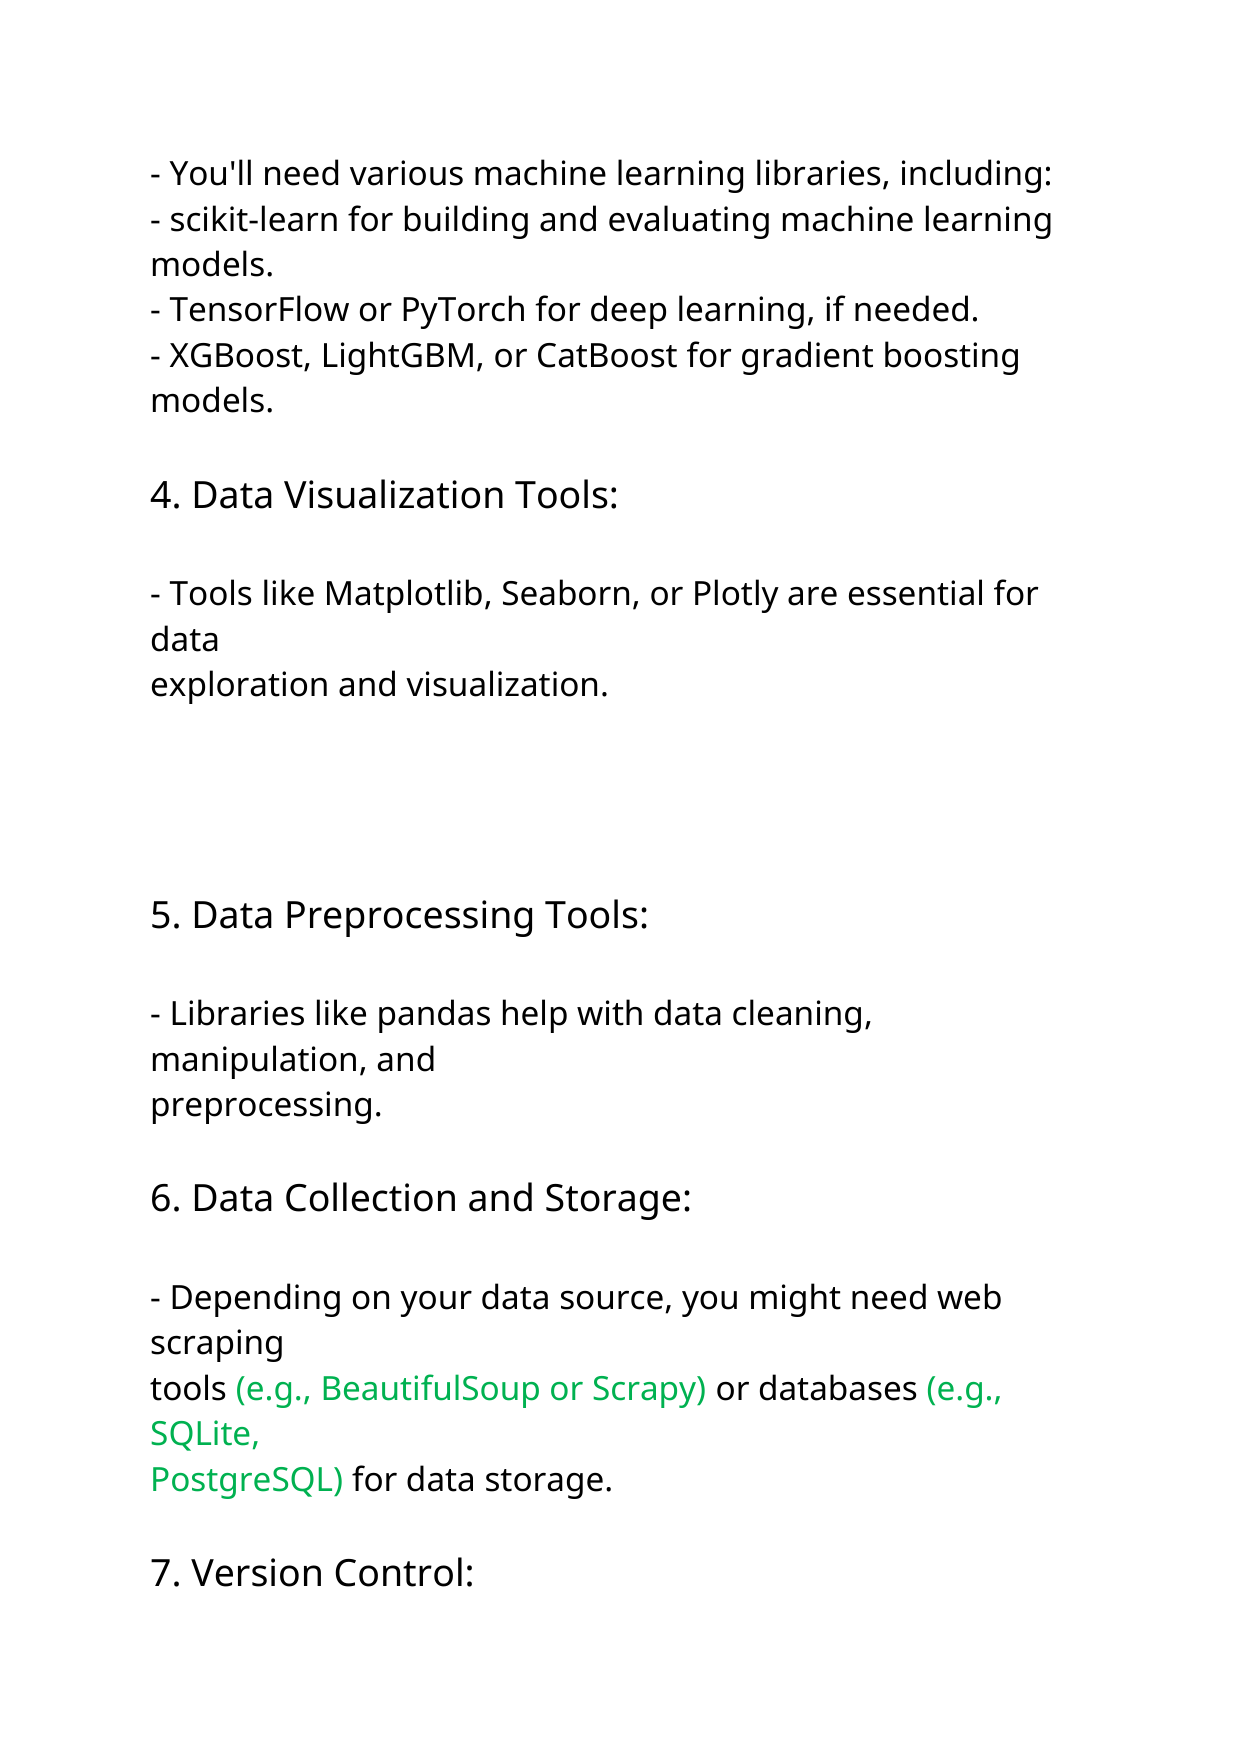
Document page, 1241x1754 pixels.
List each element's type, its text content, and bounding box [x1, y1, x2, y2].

text - XGBoost, LightGBM, or CatBoost for gradient boosting models. [150, 332, 1090, 422]
text - You'll need various machine learning libraries, including: [150, 150, 1090, 195]
text preprocessing. [150, 1081, 1090, 1126]
text tools (e.g., BeautifulSoup or Scrapy) or databases (e.g., SQLite, [150, 1364, 1090, 1455]
text - scikit-learn for building and evaluating machine learning models. [150, 195, 1090, 286]
text exploration and visualization. [150, 661, 1090, 706]
text 7. Version Control: [150, 1546, 1090, 1597]
text - Depending on your data source, you might need web scraping [150, 1274, 1090, 1364]
text PostgreSQL) for data storage. [150, 1455, 1090, 1501]
text 5. Data Preprocessing Tools: [150, 888, 1090, 939]
text - Tools like Matplotlib, Seaborn, or Plotly are essential for data [150, 570, 1090, 661]
text - Libraries like pandas help with data cleaning, manipulation, and [150, 990, 1090, 1081]
text 6. Data Collection and Storage: [150, 1172, 1090, 1223]
text 4. Data Visualization Tools: [150, 468, 1090, 519]
text - TensorFlow or PyTorch for deep learning, if needed. [150, 286, 1090, 332]
